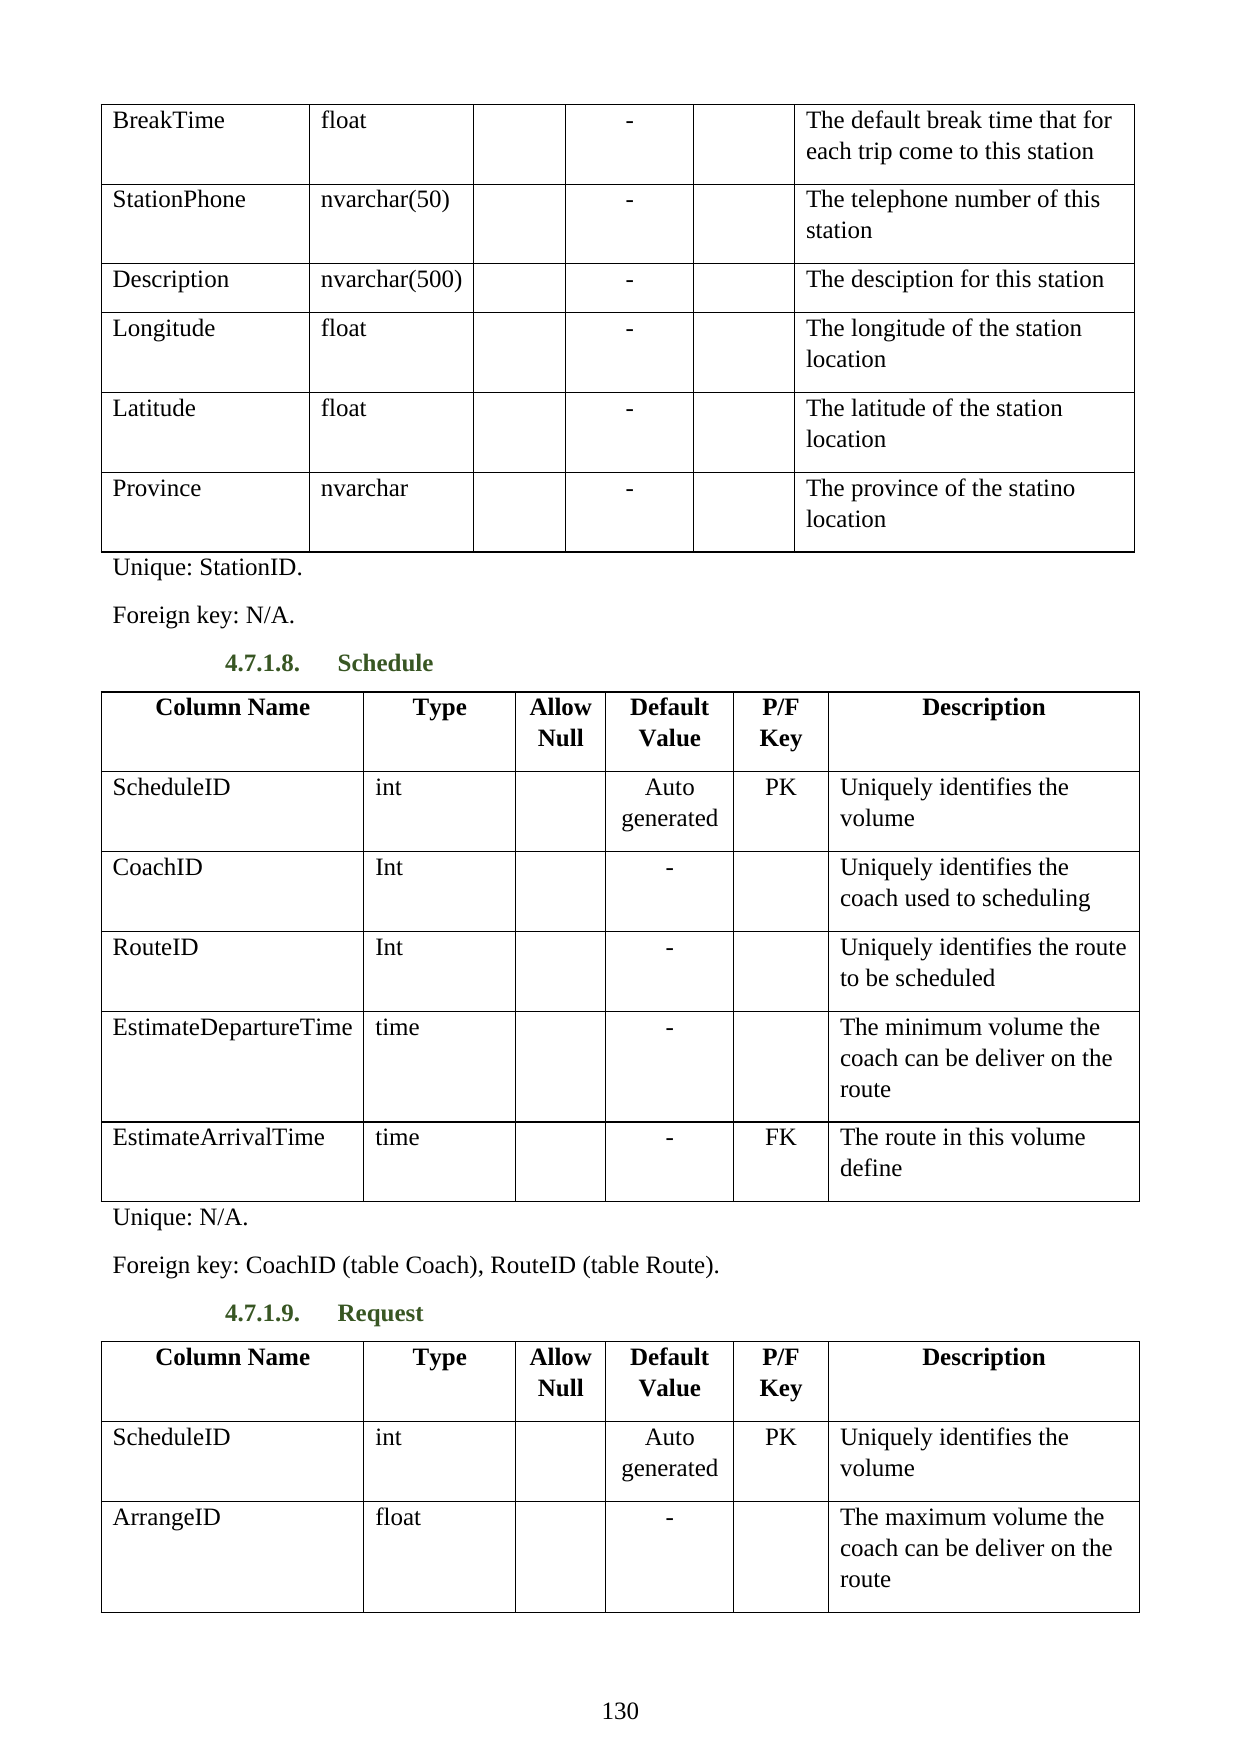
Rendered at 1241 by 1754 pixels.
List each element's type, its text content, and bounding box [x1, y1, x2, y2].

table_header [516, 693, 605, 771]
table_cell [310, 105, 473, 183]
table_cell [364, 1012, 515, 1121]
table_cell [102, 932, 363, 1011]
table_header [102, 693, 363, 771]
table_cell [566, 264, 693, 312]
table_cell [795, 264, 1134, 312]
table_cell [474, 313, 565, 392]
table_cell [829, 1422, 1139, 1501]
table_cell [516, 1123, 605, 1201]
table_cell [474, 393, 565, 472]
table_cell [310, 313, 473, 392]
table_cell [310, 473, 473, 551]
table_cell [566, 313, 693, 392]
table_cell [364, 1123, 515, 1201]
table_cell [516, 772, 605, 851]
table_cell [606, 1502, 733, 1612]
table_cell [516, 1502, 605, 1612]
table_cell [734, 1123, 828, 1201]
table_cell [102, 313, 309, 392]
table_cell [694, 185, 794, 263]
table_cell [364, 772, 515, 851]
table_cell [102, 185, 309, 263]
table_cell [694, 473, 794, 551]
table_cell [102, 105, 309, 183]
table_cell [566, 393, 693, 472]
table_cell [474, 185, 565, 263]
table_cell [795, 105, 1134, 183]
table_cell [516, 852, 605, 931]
text Unique: StationID. [112, 553, 1128, 581]
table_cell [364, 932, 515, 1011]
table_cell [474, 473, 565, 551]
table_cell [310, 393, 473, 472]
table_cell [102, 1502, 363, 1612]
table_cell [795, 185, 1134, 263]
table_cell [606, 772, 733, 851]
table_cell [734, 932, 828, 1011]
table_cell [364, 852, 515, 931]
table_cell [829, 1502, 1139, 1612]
text Foreign key: CoachID (table Coach), RouteID (table Route). [112, 1250, 1128, 1279]
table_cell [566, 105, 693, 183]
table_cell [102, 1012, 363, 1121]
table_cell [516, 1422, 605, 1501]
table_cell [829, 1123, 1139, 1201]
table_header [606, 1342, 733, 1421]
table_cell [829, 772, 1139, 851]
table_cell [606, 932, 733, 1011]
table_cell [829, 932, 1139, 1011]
subtitle Request [225, 1298, 1128, 1326]
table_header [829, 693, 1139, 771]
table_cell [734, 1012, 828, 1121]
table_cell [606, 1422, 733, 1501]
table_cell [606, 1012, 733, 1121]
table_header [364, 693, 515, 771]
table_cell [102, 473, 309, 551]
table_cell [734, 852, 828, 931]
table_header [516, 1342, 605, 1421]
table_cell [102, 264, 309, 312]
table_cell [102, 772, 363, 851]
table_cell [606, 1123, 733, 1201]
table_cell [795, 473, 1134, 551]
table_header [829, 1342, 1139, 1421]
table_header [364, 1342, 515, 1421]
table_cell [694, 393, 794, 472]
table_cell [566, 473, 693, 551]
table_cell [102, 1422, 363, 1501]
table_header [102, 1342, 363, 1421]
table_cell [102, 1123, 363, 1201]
subtitle Schedule [225, 648, 1128, 677]
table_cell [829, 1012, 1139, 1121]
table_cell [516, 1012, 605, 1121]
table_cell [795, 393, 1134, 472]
text Unique: N/A. [112, 1202, 1128, 1231]
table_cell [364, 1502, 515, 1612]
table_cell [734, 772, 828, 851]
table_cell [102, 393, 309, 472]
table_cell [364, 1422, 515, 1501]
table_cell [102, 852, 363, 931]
text Foreign key: N/A. [112, 600, 1128, 629]
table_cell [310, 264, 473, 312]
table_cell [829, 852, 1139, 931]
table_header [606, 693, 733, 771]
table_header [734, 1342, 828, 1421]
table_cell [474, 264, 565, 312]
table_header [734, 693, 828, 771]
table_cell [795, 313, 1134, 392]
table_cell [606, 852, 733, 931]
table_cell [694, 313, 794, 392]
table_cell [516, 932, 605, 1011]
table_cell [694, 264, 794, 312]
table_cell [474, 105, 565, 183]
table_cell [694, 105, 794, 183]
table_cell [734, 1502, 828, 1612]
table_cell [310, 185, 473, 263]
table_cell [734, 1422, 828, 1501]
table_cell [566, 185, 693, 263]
